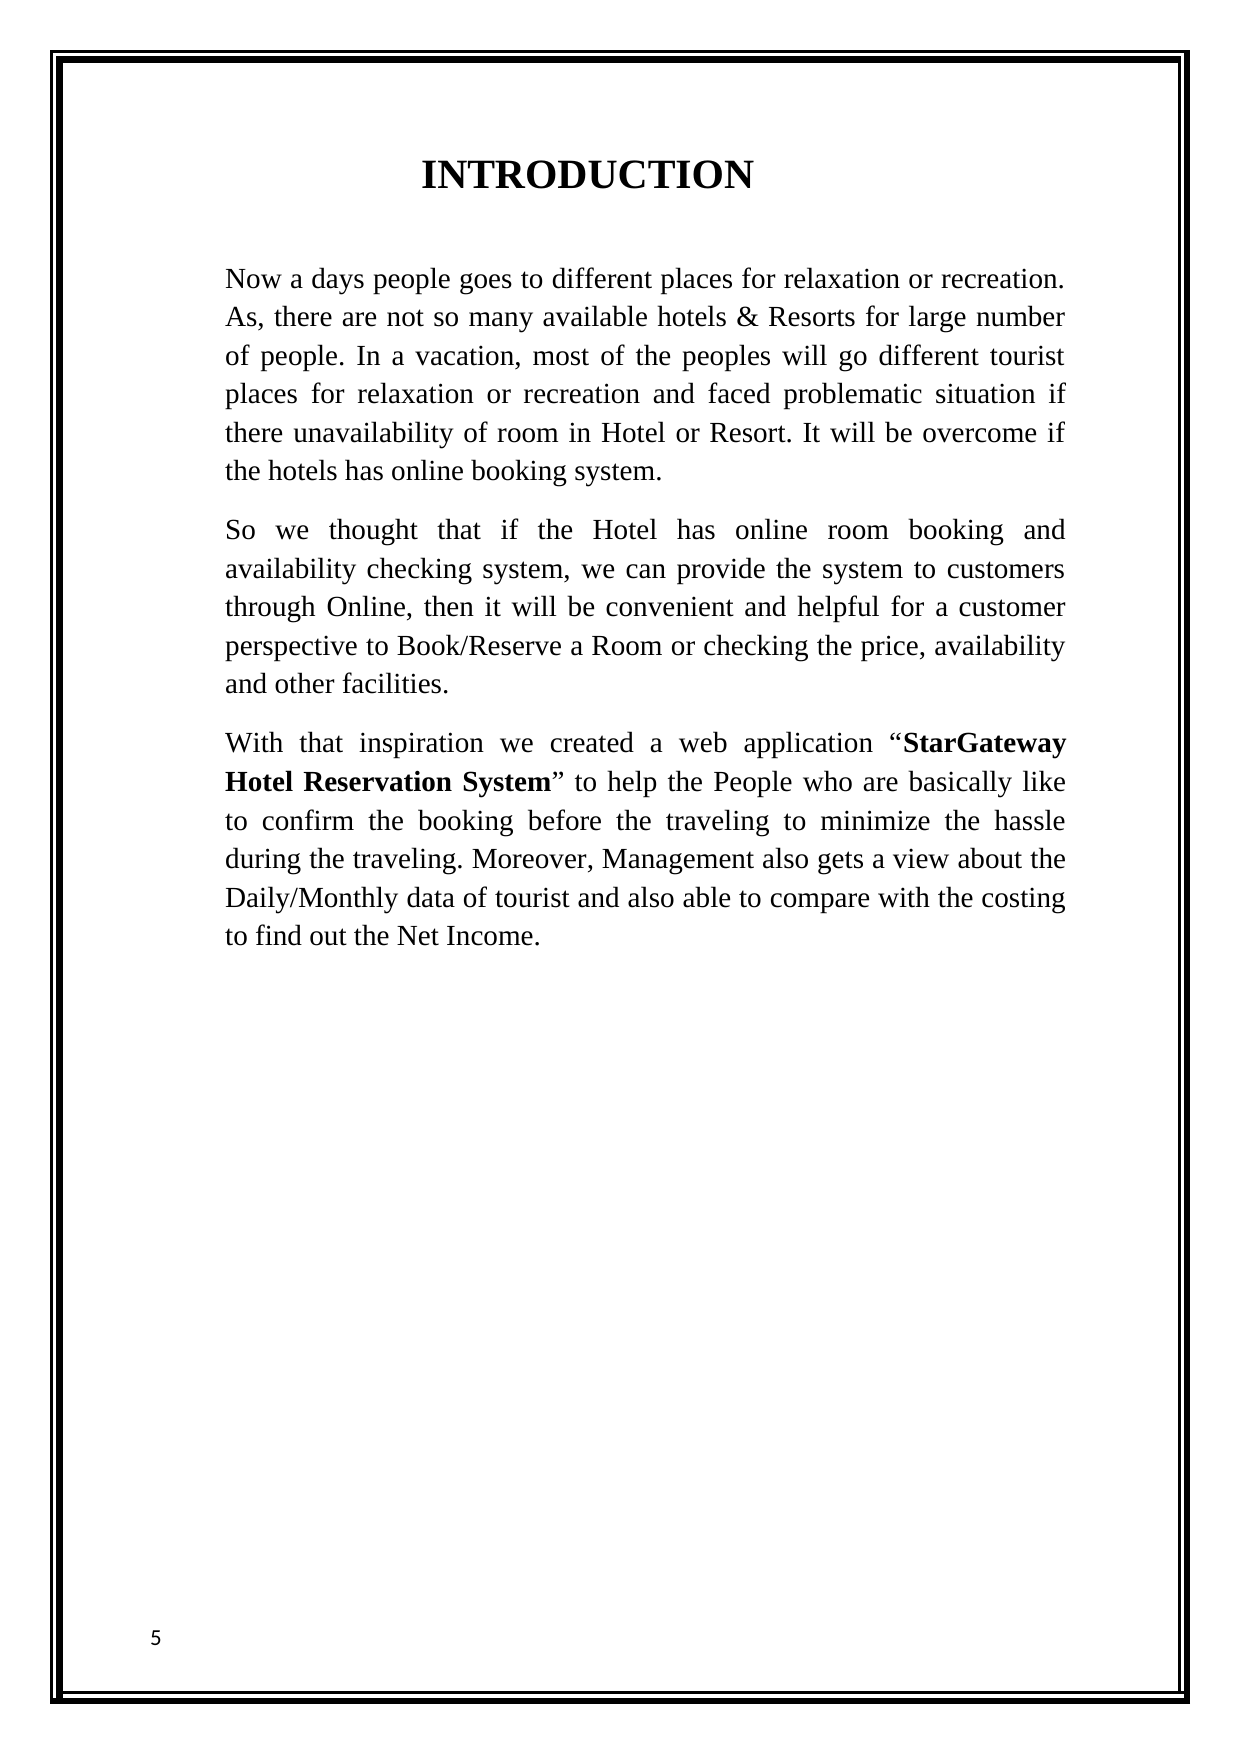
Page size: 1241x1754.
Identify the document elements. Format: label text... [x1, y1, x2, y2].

text Now a days people goes to different places for relaxation or recreation. As, there are not so many available hotels & Resorts for large number of people. In a vacation, most of the peoples will go different tourist places for relaxation or recreation and faced problematic situation if there unavailability of room in Hotel or Resort. It will be overcome if the hotels has online booking system. [225, 261, 1067, 487]
text With that inspiration we created a web application “StarGateway Hotel Reservation System” to help the People who are basically like to confirm the booking before the traveling to minimize the hassle during the traveling. Moreover, Management also gets a view about the Daily/Monthly data of tourist and also able to compare with the costing to find out the Net Income. [225, 726, 1067, 952]
text So we thought that if the Hotel has online room booking and availability checking system, we can provide the system to customers through Online, then it will be convenient and helpful for a customer perspective to Book/Reserve a Room or checking the price, availability and other facilities. [225, 512, 1067, 700]
text INTRODUCTION [150, 150, 1027, 198]
